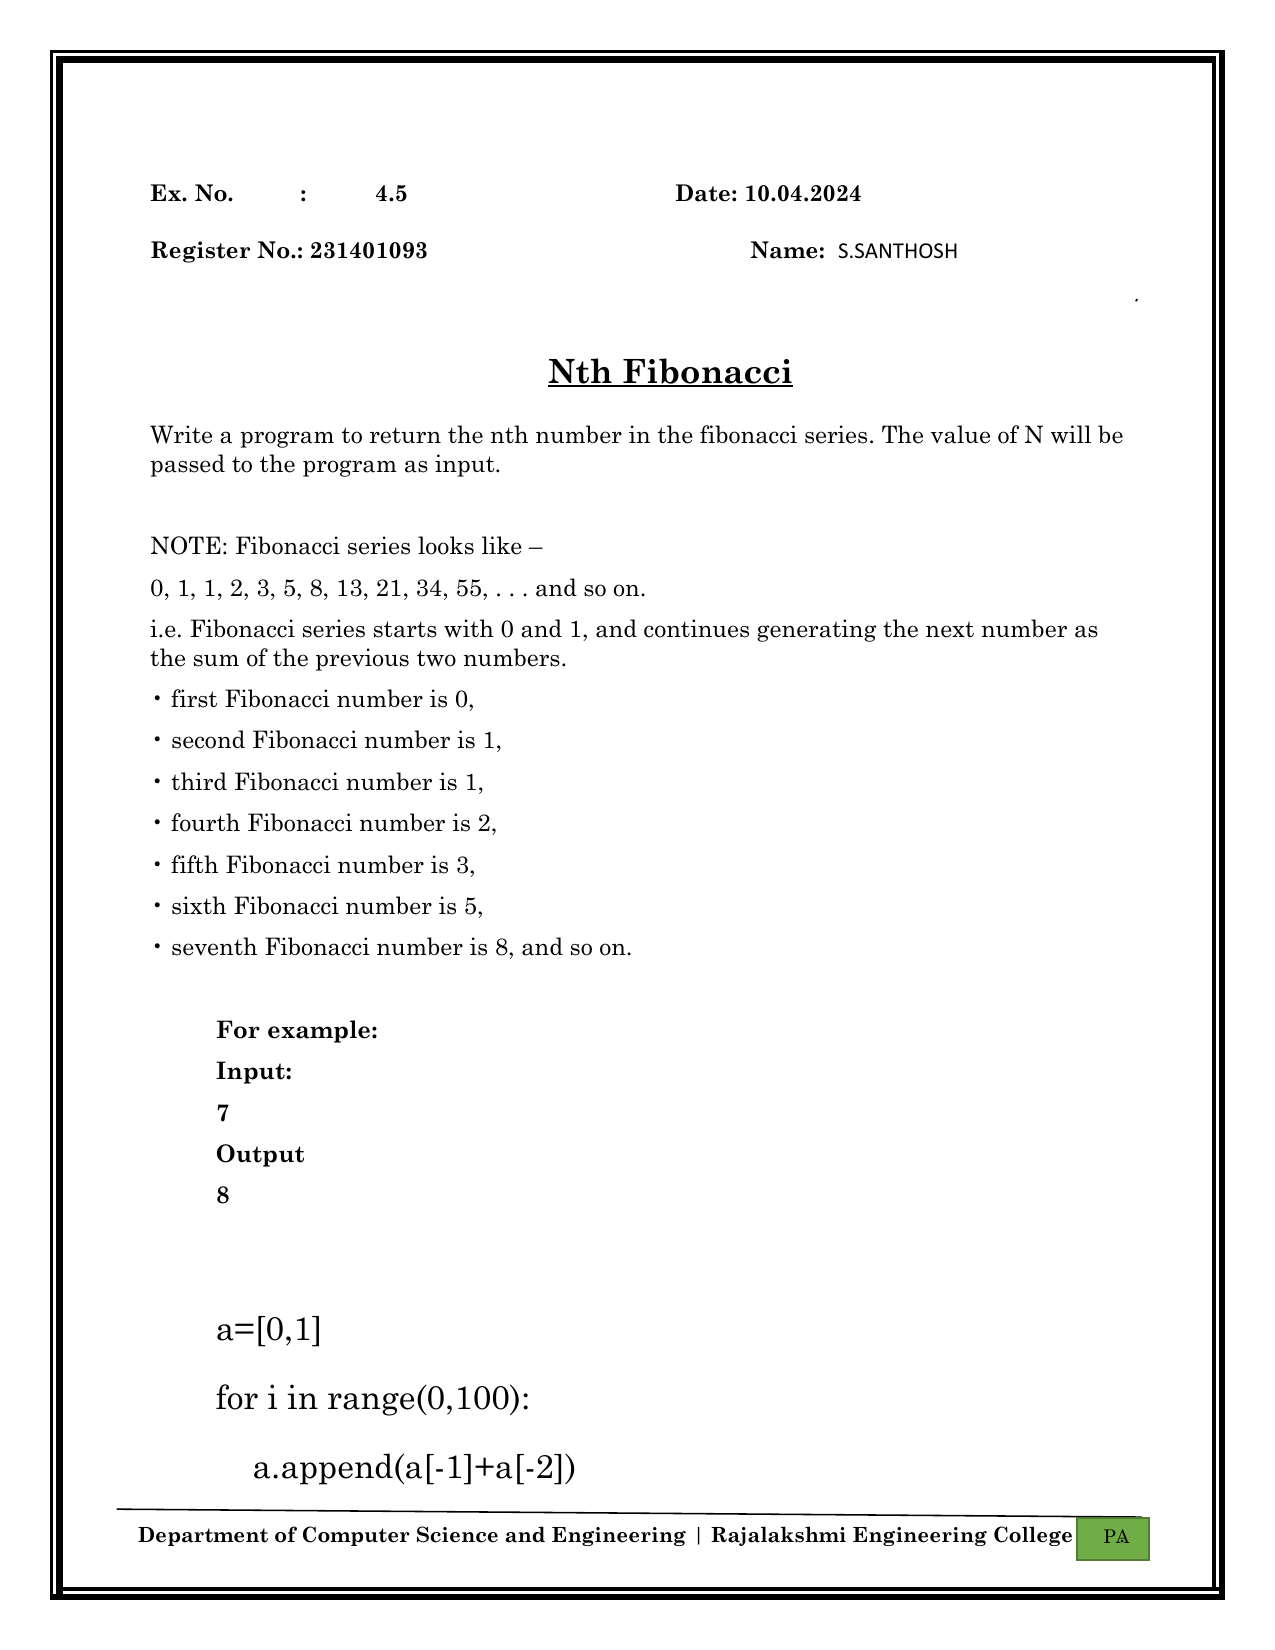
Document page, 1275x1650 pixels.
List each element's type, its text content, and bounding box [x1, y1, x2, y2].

text • fifth Fibonacci number is 3, [150, 849, 1125, 878]
text a=[0,1] [216, 1307, 1125, 1348]
text For example: [216, 1015, 1125, 1044]
text 7 [216, 1097, 1125, 1126]
text Input: [216, 1056, 1125, 1085]
text 0, 1, 1, 2, 3, 5, 8, 13, 21, 34, 55, . . . and so on. [150, 572, 1125, 601]
text NOTE: Fibonacci series looks like – [150, 531, 1125, 560]
text 8 [216, 1180, 1125, 1209]
text • third Fibonacci number is 1, [150, 767, 1125, 796]
text • second Fibonacci number is 1, [150, 725, 1125, 754]
text • sixth Fibonacci number is 5, [150, 891, 1125, 919]
text a.append(a[-1]+a[-2]) [216, 1446, 1125, 1486]
text Output [216, 1139, 1125, 1168]
text Ex. No. : 4.5 Date: 10.04.2024 [150, 179, 1125, 207]
text Register No.: 231401093 Name: S.SANTHOSH [150, 236, 1125, 264]
text i.e. Fibonacci series starts with 0 and 1, and continues generating the next number as the sum of the previous two numbers. [150, 614, 1125, 671]
text • seventh Fibonacci number is 8, and so on. [150, 932, 1125, 961]
text • first Fibonacci number is 0, [150, 684, 1125, 713]
text for i in range(0,100): [216, 1377, 1125, 1417]
text • fourth Fibonacci number is 2, [150, 808, 1125, 837]
text Nth Fibonacci [216, 350, 1125, 390]
text Write a program to return the nth number in the fibonacci series. The value of N will be passed to the program as input. [150, 419, 1125, 477]
